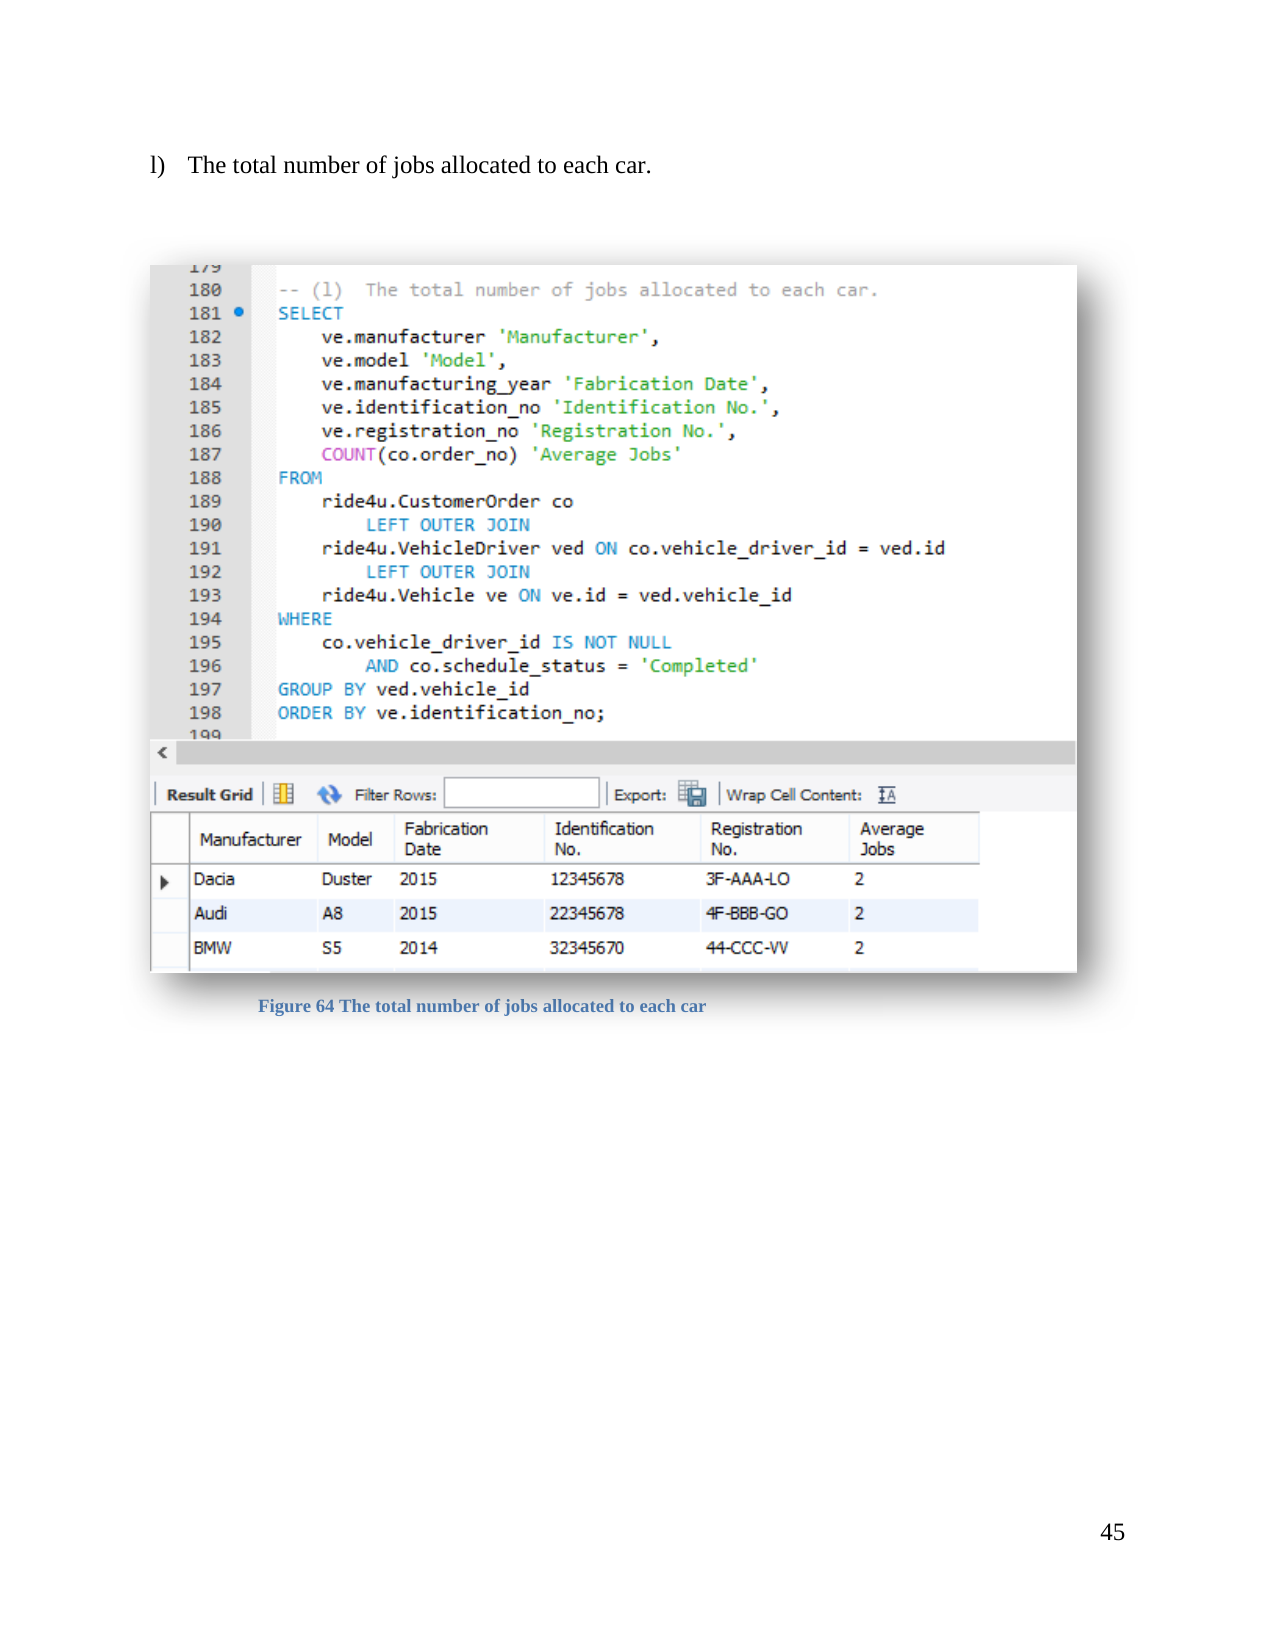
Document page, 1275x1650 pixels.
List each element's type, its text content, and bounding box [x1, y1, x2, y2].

picture [150, 265, 1077, 973]
list The total number of jobs allocated to each car. [150, 150, 1125, 179]
